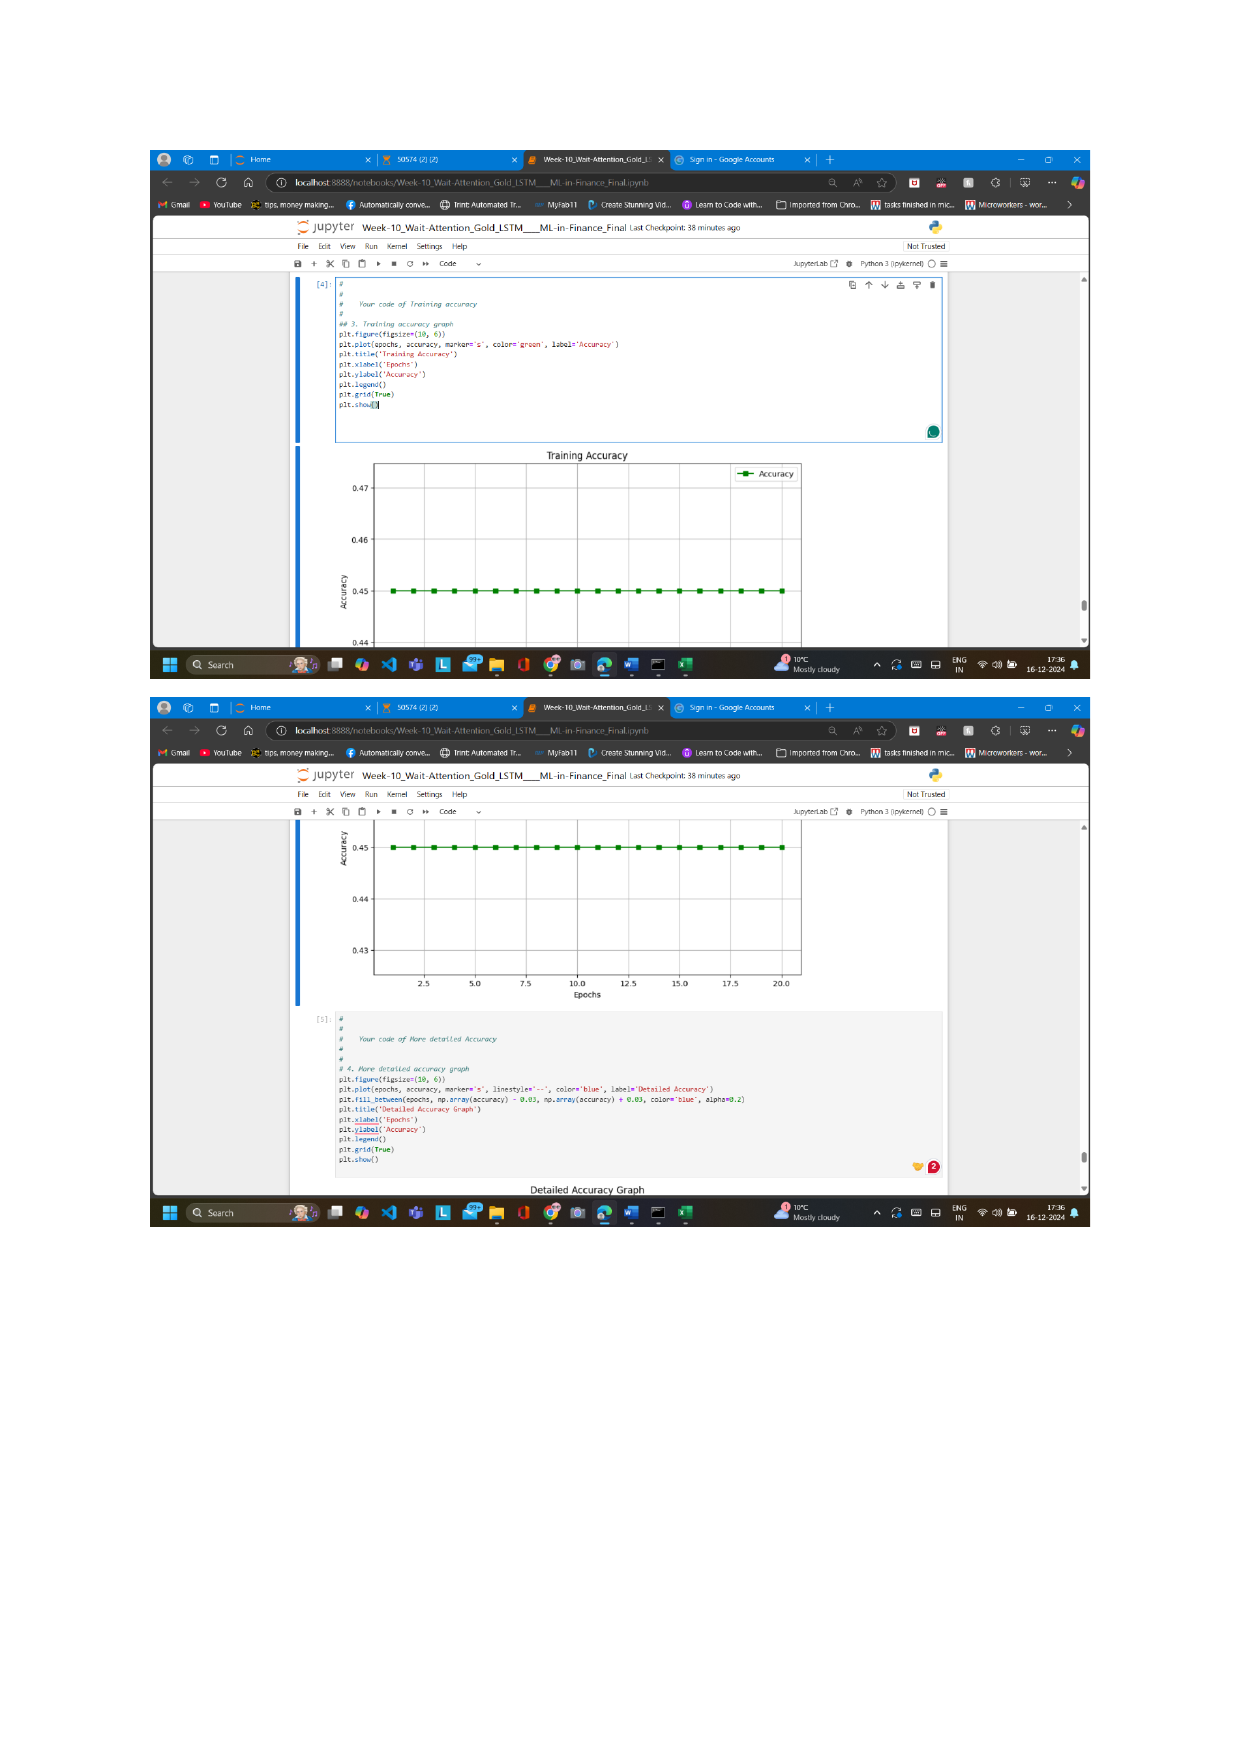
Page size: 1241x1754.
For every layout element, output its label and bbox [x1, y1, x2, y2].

picture [150, 150, 1091, 679]
picture [150, 697, 1091, 1227]
